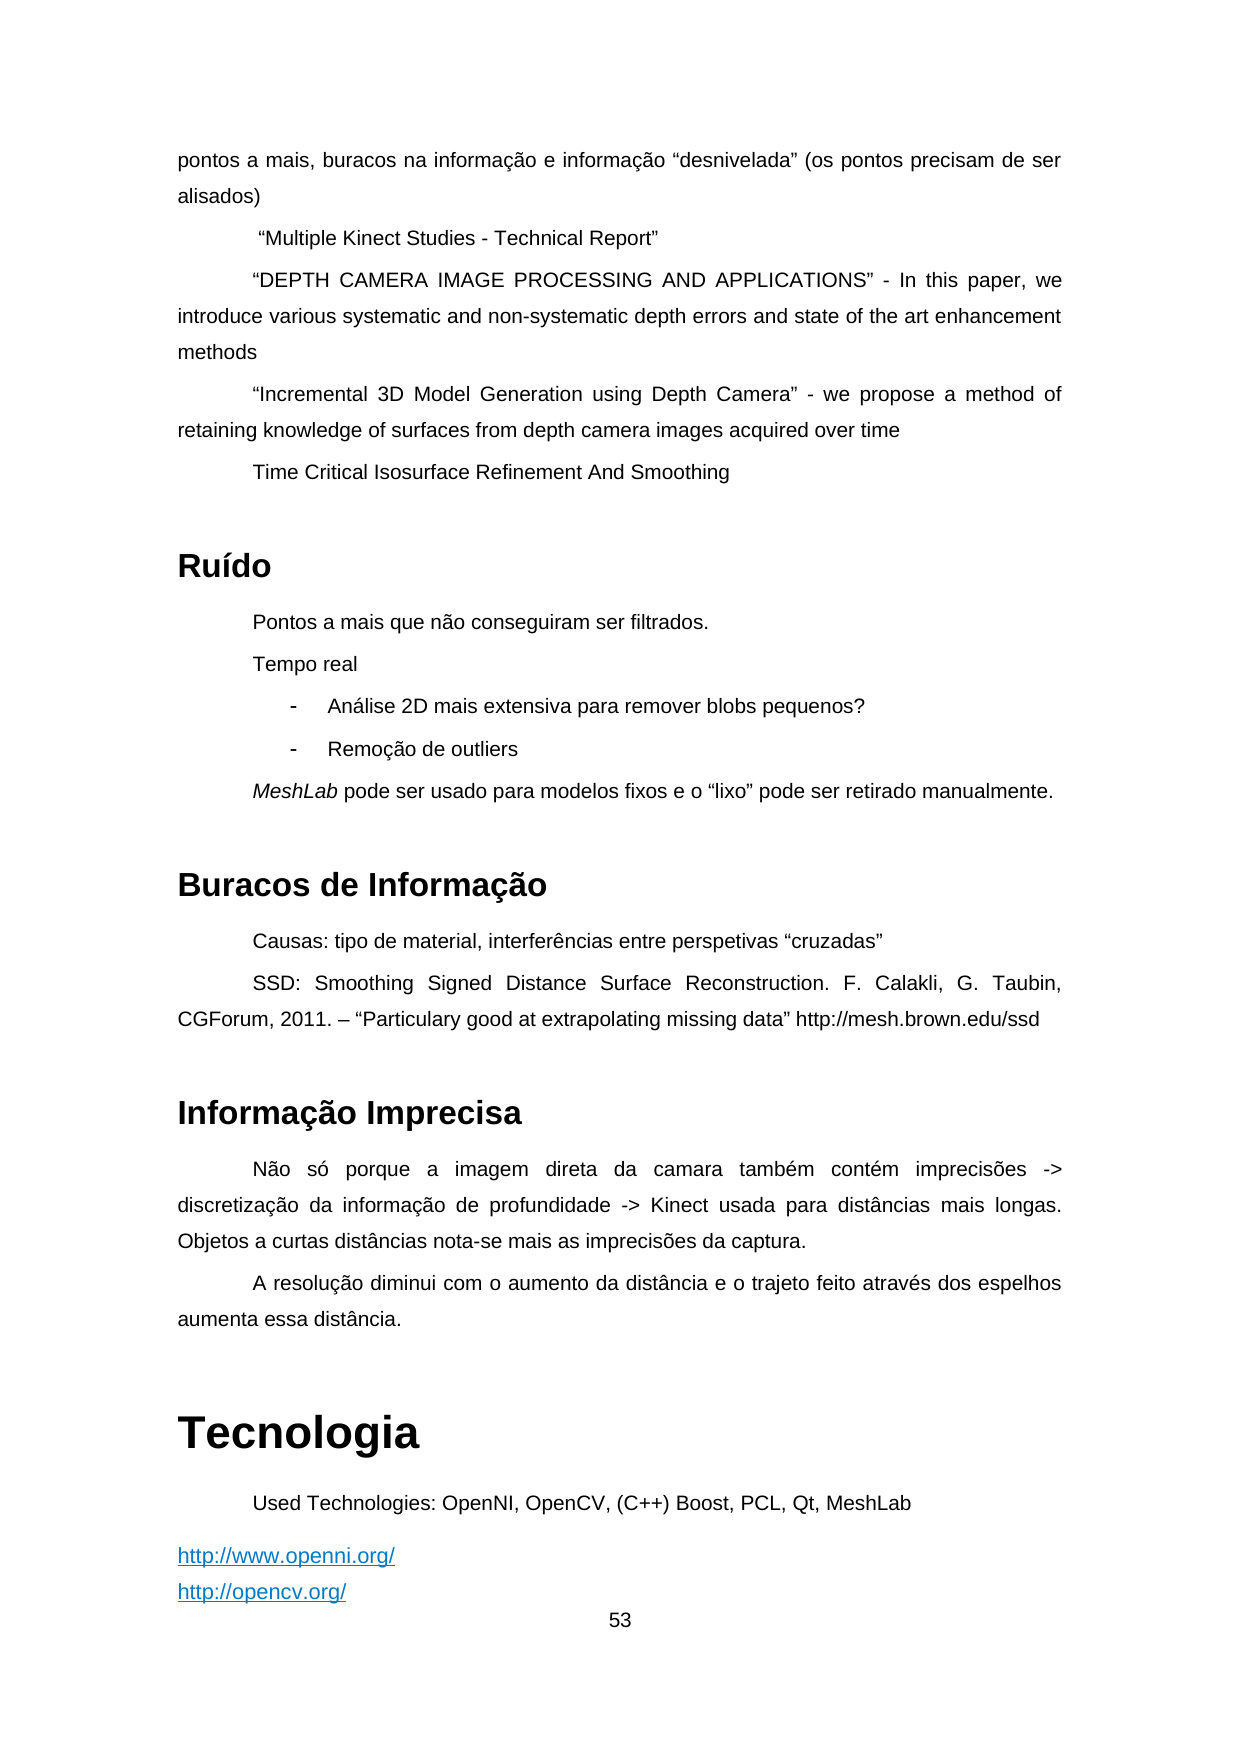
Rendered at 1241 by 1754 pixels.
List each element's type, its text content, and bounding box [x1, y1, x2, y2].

text MeshLab pode ser usado para modelos fixos e o “lixo” pode ser retirado manualmente. [177, 779, 1063, 803]
text “Multiple Kinect Studies - Technical Report” [177, 226, 1063, 250]
text Causas: tipo de material, interferências entre perspetivas “cruzadas” [177, 929, 1063, 953]
text “DEPTH CAMERA IMAGE PROCESSING AND APPLICATIONS” - In this paper, we introduce various systematic and non-systematic depth errors and state of the art enhancement methods [177, 268, 1063, 364]
text SSD: Smoothing Signed Distance Surface Reconstruction. F. Calakli, G. Taubin, CGForum, 2011. – “Particulary good at extrapolating missing data” http://mesh.brown.edu/ssd [177, 971, 1063, 1031]
text http://opencv.org/ [177, 1568, 1063, 1604]
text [177, 148, 1063, 208]
list Remoção de outliers [290, 737, 1063, 761]
text Não só porque a imagem direta da camara também contém imprecisões -> discretização da informação de profundidade -> Kinect usada para distâncias mais longas. Objetos a curtas distâncias nota-se mais as imprecisões da captura. [177, 1157, 1063, 1252]
text Ruído [177, 546, 1063, 584]
text A resolução diminui com o aumento da distância e o trajeto feito através dos espelhos aumenta essa distância. [177, 1271, 1063, 1331]
text Pontos a mais que não conseguiram ser filtrados. [177, 610, 1063, 634]
text Informação Imprecisa [177, 1093, 1063, 1131]
text Buracos de Informação [177, 865, 1063, 903]
text http://www.openni.org/ [177, 1533, 1063, 1568]
text Tecnologia [177, 1405, 1063, 1458]
list Análise 2D mais extensiva para remover blobs pequenos? [290, 694, 1063, 718]
text Tempo real [177, 652, 1063, 676]
text “Incremental 3D Model Generation using Depth Camera” - we propose a method of retaining knowledge of surfaces from depth camera images acquired over time [177, 382, 1063, 442]
text Time Critical Isosurface Reﬁnement And Smoothing [177, 460, 1063, 484]
text Used Technologies: OpenNI, OpenCV, (C++) Boost, PCL, Qt, MeshLab [177, 1490, 1063, 1514]
